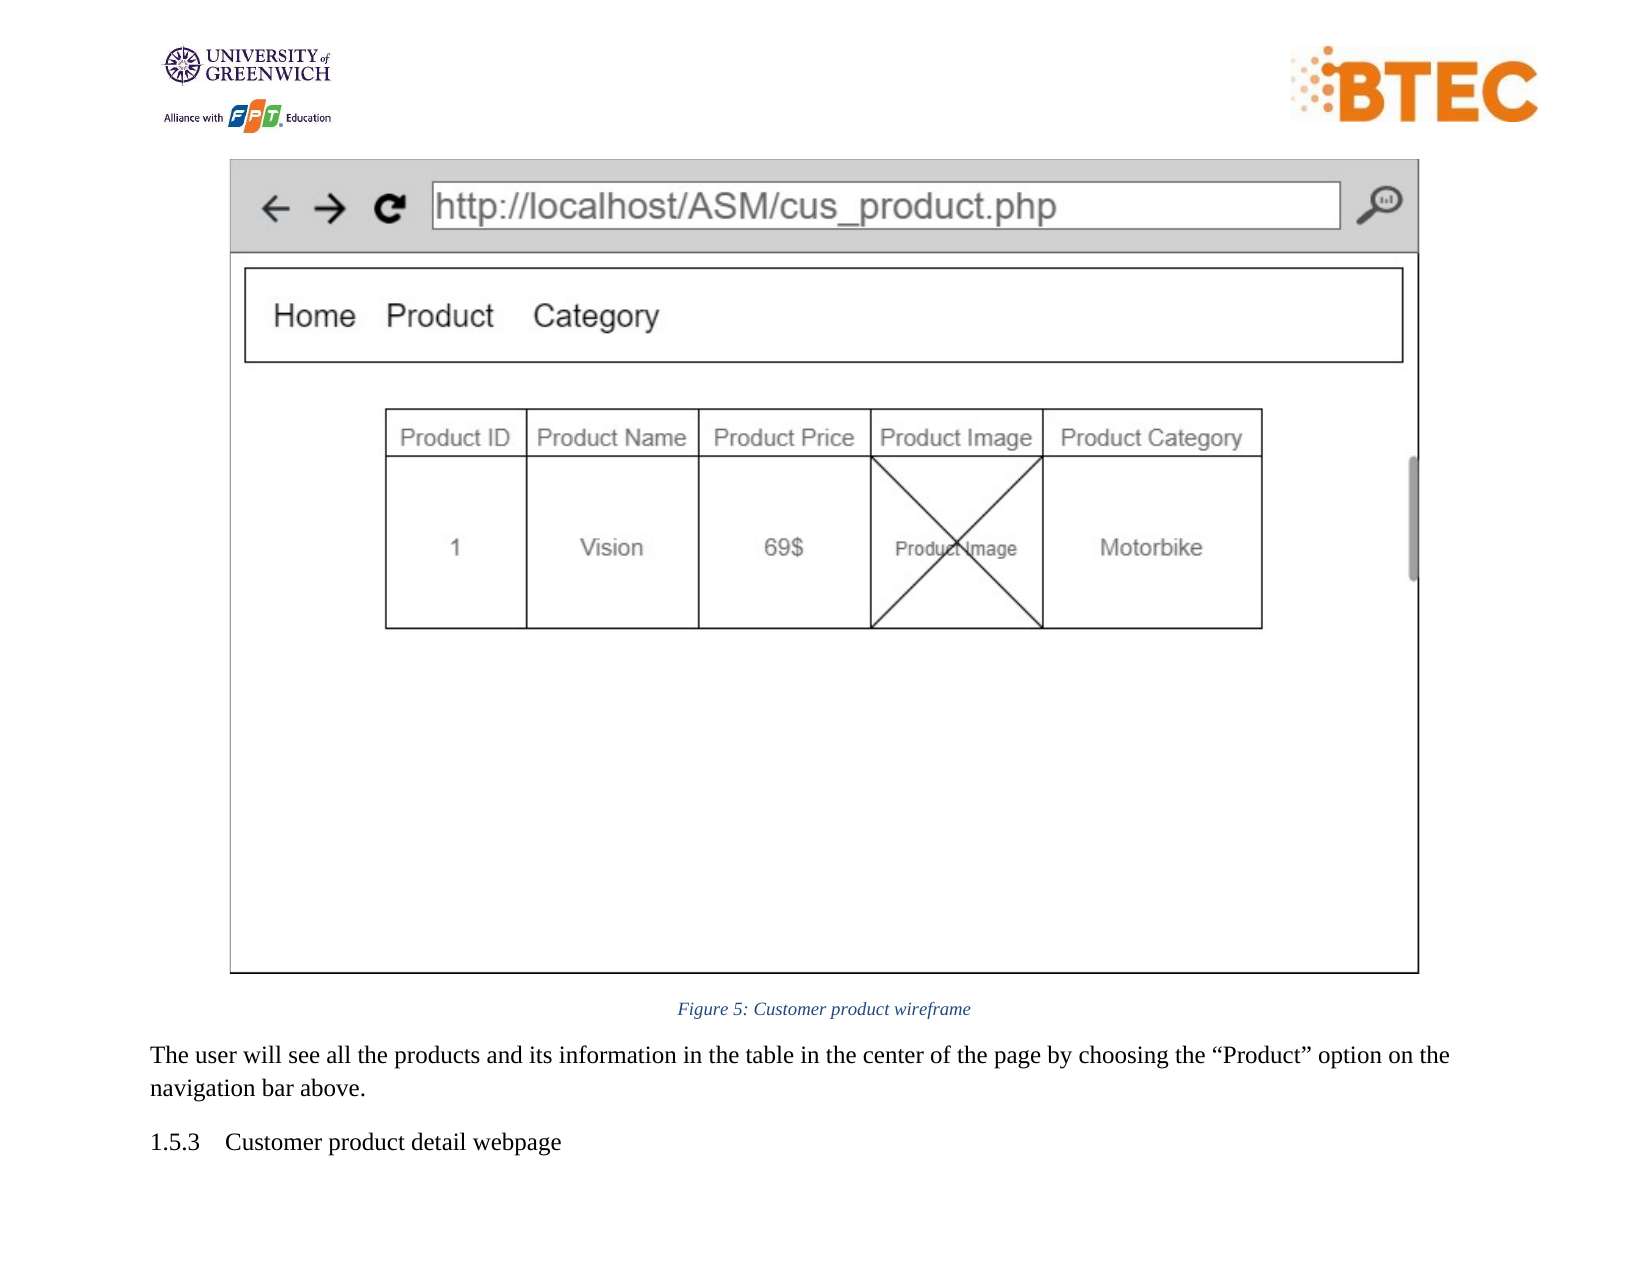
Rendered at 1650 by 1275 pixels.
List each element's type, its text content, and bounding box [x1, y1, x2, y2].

picture [1290, 46, 1538, 122]
picture [150, 32, 343, 144]
text Figure 5: Customer product wireframe [150, 998, 1500, 1020]
text 1.5.3 Customer product detail webpage [150, 1127, 1500, 1156]
text The user will see all the products and its information in the table in the center of the page by choosing the “Product” option on the navigation bar above. [150, 1041, 1500, 1102]
picture [229, 159, 1421, 974]
